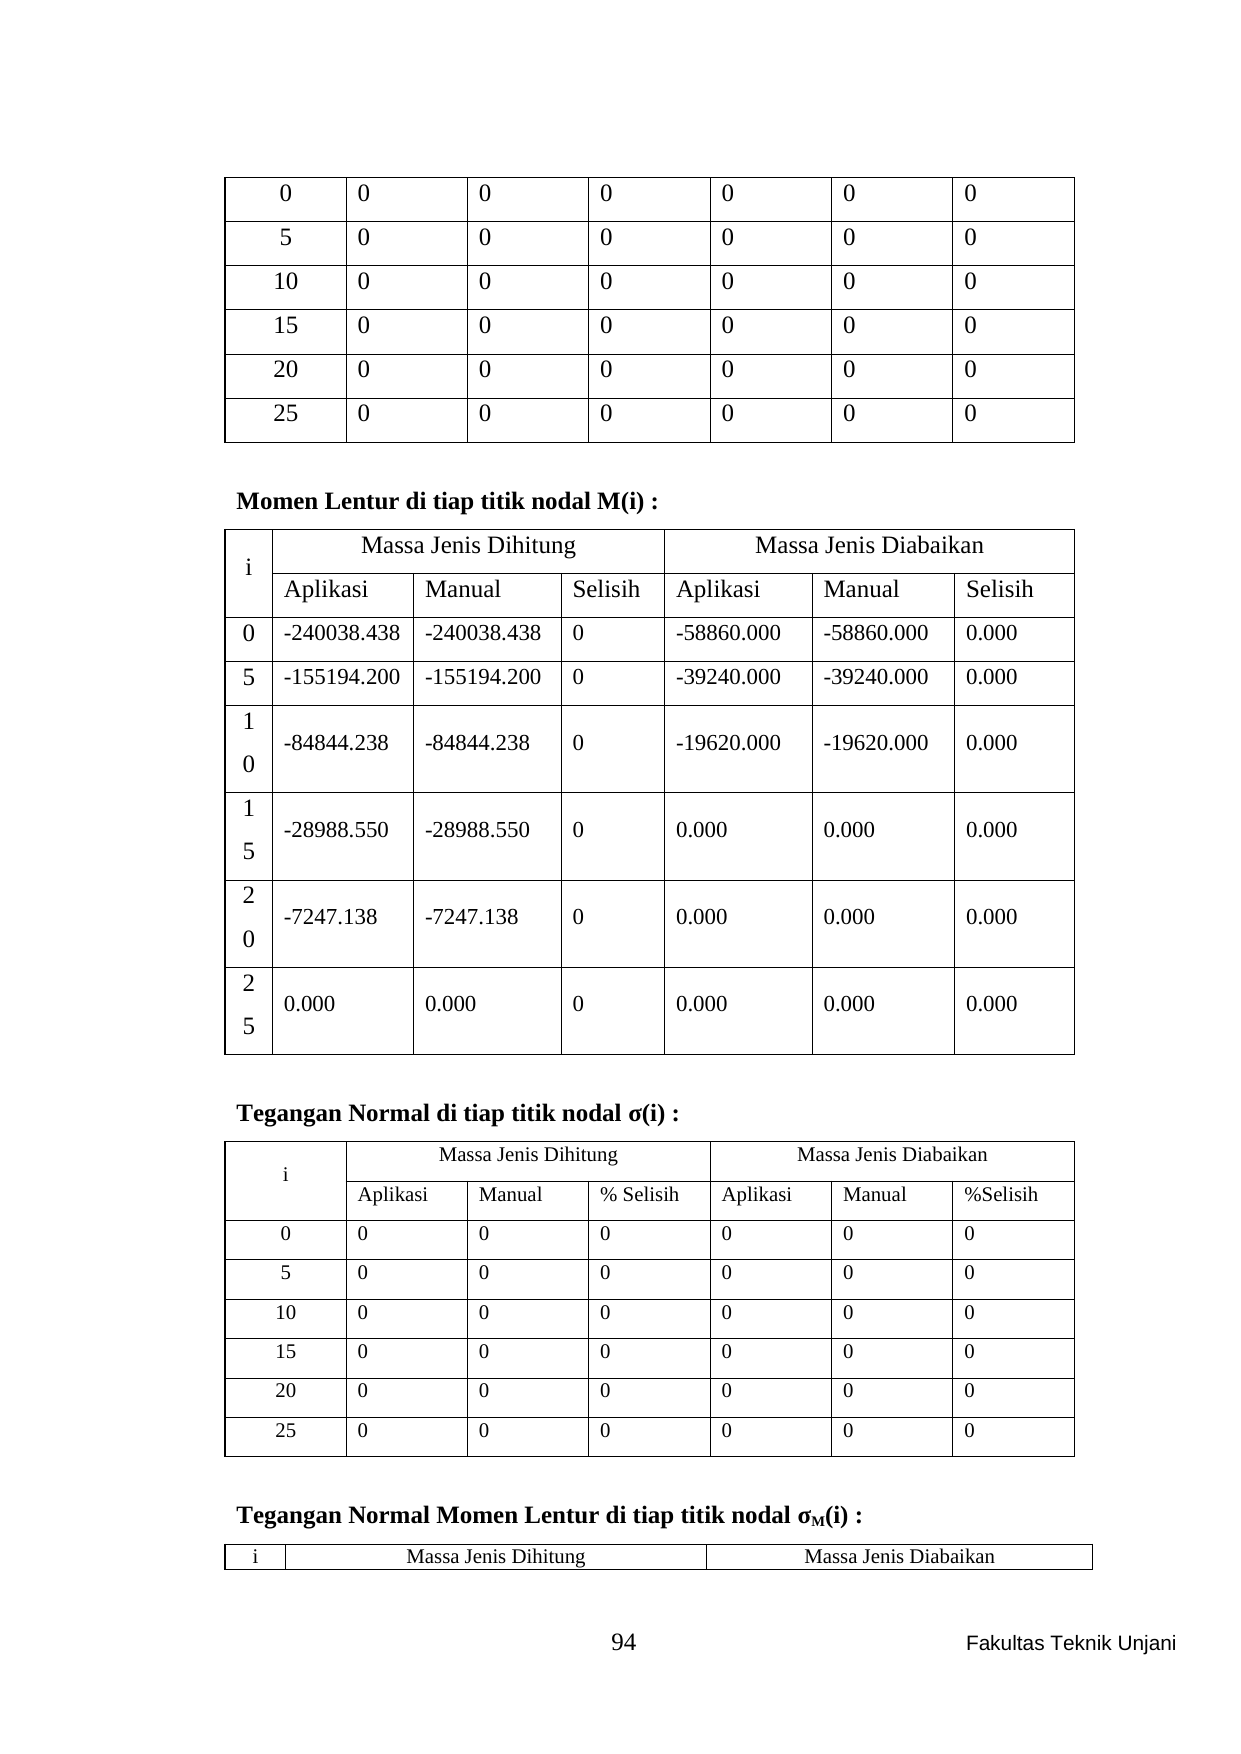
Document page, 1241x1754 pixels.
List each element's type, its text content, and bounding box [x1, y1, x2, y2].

table_cell 0.000 [955, 881, 1074, 967]
table_cell 0.000 [414, 968, 561, 1054]
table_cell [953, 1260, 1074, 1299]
table_cell Manual [468, 1182, 588, 1220]
table_cell 0 [589, 1221, 710, 1259]
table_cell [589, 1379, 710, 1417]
table_cell 0 [589, 178, 710, 221]
table_cell 0.000 [813, 881, 954, 967]
table_cell -58860.000 [665, 618, 812, 661]
table_cell -240038.438 [273, 618, 413, 661]
table_cell -155194.200 [273, 662, 413, 705]
table_cell 0.000 [665, 881, 812, 967]
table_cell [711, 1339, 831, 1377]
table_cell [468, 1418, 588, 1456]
table_cell 0 [562, 881, 664, 967]
table_cell 0 [953, 310, 1074, 353]
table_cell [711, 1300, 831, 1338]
table_cell 20 [226, 881, 272, 967]
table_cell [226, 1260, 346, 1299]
table_cell 0 [953, 266, 1074, 309]
table_cell 0 [468, 355, 588, 397]
table_cell -155194.200 [414, 662, 561, 705]
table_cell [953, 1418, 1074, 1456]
table_cell -58860.000 [813, 618, 954, 661]
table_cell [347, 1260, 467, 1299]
table_cell 0 [711, 310, 831, 353]
table_cell -7247.138 [414, 881, 561, 967]
table_cell 15 [226, 793, 272, 879]
table_cell 0 [347, 399, 467, 442]
table_cell 0 [468, 399, 588, 442]
table_cell 0 [711, 222, 831, 265]
table_cell 10 [226, 706, 272, 792]
table_cell 0.000 [813, 968, 954, 1054]
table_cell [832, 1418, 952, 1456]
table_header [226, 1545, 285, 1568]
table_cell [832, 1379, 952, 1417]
table_cell Aplikasi [711, 1182, 831, 1220]
table_cell 0 [226, 1221, 346, 1259]
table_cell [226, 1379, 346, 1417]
table_cell 0 [347, 178, 467, 221]
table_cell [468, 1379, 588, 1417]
table_cell -39240.000 [665, 662, 812, 705]
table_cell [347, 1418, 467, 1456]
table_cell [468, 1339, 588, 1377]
table_cell 0 [953, 222, 1074, 265]
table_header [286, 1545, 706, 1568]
table_cell Selisih [562, 574, 664, 617]
table_cell 0 [226, 178, 346, 221]
table_cell Aplikasi [665, 574, 812, 617]
table_cell 0 [953, 399, 1074, 442]
table_cell 0 [711, 355, 831, 397]
table_header Massa Jenis Dihitung [273, 530, 664, 573]
table_cell 0.000 [273, 968, 413, 1054]
table_header Massa Jenis Dihitung [347, 1142, 710, 1181]
table_cell %Selisih [953, 1182, 1074, 1220]
table_cell 0 [589, 399, 710, 442]
text Tegangan Normal Momen Lentur di tiap titik nodal σM(i) : [236, 1500, 1063, 1529]
table_cell 0 [711, 266, 831, 309]
table_cell 5 [226, 222, 346, 265]
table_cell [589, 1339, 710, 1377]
table_cell 0 [562, 618, 664, 661]
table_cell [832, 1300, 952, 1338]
table_cell 0 [226, 618, 272, 661]
table_cell -28988.550 [414, 793, 561, 879]
table_header i [226, 530, 272, 617]
table_cell Aplikasi [273, 574, 413, 617]
table_cell 0 [347, 310, 467, 353]
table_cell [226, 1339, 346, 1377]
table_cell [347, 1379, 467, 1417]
table_cell 5 [226, 662, 272, 705]
table_cell 0 [832, 266, 952, 309]
table_header Massa Jenis Diabaikan [711, 1142, 1074, 1181]
table_cell 0 [832, 355, 952, 397]
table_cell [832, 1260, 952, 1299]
table_cell 0 [347, 355, 467, 397]
table_cell 15 [226, 310, 346, 353]
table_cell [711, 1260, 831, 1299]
table_cell -84844.238 [273, 706, 413, 792]
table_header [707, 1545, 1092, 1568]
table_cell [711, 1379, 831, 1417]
table_cell 0 [468, 1221, 588, 1259]
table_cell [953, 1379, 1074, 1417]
table_cell 20 [226, 355, 346, 397]
table_cell 25 [226, 968, 272, 1054]
table_cell 0.000 [955, 968, 1074, 1054]
table_cell -240038.438 [414, 618, 561, 661]
table_cell 0 [953, 355, 1074, 397]
table_cell 0 [562, 968, 664, 1054]
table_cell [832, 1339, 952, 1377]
table_cell 0 [468, 266, 588, 309]
table_cell 0 [832, 399, 952, 442]
table_header i [226, 1142, 346, 1220]
table_cell 0 [468, 178, 588, 221]
table_cell 0 [589, 222, 710, 265]
table_cell 0 [562, 793, 664, 879]
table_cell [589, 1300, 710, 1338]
table_cell 0.000 [813, 793, 954, 879]
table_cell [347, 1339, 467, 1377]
table_cell 0 [589, 310, 710, 353]
table_cell 0.000 [955, 662, 1074, 705]
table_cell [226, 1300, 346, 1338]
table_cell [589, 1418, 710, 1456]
table_cell 0 [711, 1221, 831, 1259]
table_cell 0 [562, 706, 664, 792]
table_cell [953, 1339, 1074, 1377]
table_cell Manual [832, 1182, 952, 1220]
table_cell 0.000 [955, 793, 1074, 879]
table_cell -39240.000 [813, 662, 954, 705]
table_cell 0 [562, 662, 664, 705]
text Tegangan Normal di tiap titik nodal σ(i) : [236, 1098, 1063, 1127]
table_cell Aplikasi [347, 1182, 467, 1220]
table_cell 0 [468, 310, 588, 353]
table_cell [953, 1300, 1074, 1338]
table_cell 0 [589, 355, 710, 397]
table_cell 0.000 [665, 793, 812, 879]
table_cell Selisih [955, 574, 1074, 617]
table_cell -19620.000 [665, 706, 812, 792]
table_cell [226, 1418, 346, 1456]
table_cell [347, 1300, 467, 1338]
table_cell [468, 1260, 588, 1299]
table_cell -7247.138 [273, 881, 413, 967]
table_cell 10 [226, 266, 346, 309]
table_cell 0 [832, 222, 952, 265]
table_cell 0.000 [665, 968, 812, 1054]
table_cell 0 [953, 178, 1074, 221]
table_cell 0 [589, 266, 710, 309]
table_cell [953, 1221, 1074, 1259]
table_cell 0 [468, 222, 588, 265]
table_cell -84844.238 [414, 706, 561, 792]
table_cell Manual [813, 574, 954, 617]
table_cell Manual [414, 574, 561, 617]
table_header Massa Jenis Diabaikan [665, 530, 1074, 573]
table_cell 0 [347, 266, 467, 309]
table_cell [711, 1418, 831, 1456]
table_cell 0 [347, 222, 467, 265]
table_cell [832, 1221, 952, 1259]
table_cell 25 [226, 399, 346, 442]
table_cell 0.000 [955, 706, 1074, 792]
table_cell 0.000 [955, 618, 1074, 661]
table_cell -28988.550 [273, 793, 413, 879]
table_cell 0 [347, 1221, 467, 1259]
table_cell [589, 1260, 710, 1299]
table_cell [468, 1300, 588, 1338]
text Momen Lentur di tiap titik nodal M(i) : [236, 486, 1063, 514]
table_cell % Selisih [589, 1182, 710, 1220]
table_cell 0 [711, 399, 831, 442]
table_cell 0 [832, 310, 952, 353]
table_cell 0 [832, 178, 952, 221]
table_cell -19620.000 [813, 706, 954, 792]
table_cell 0 [711, 178, 831, 221]
